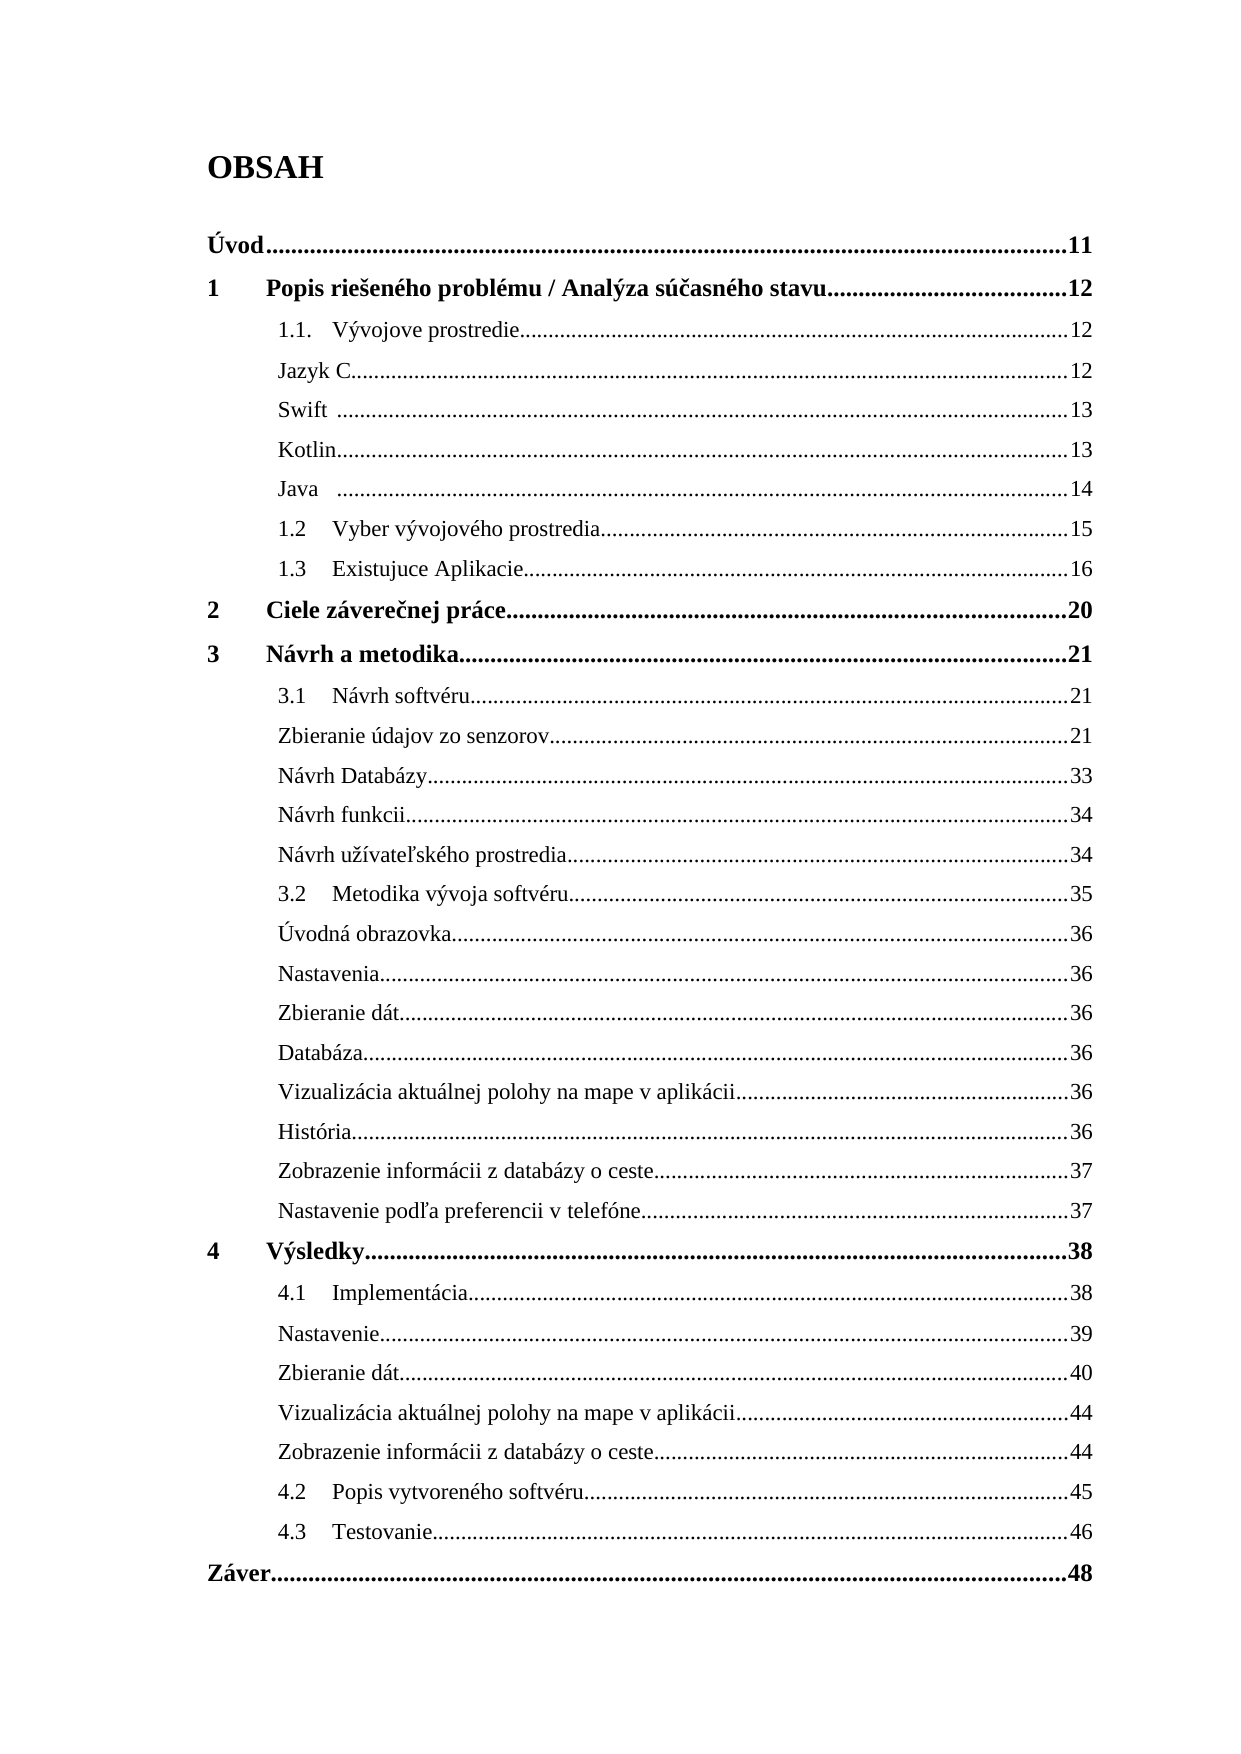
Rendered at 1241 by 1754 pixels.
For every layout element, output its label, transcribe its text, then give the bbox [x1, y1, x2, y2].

subtitle Obsah [207, 148, 1092, 186]
